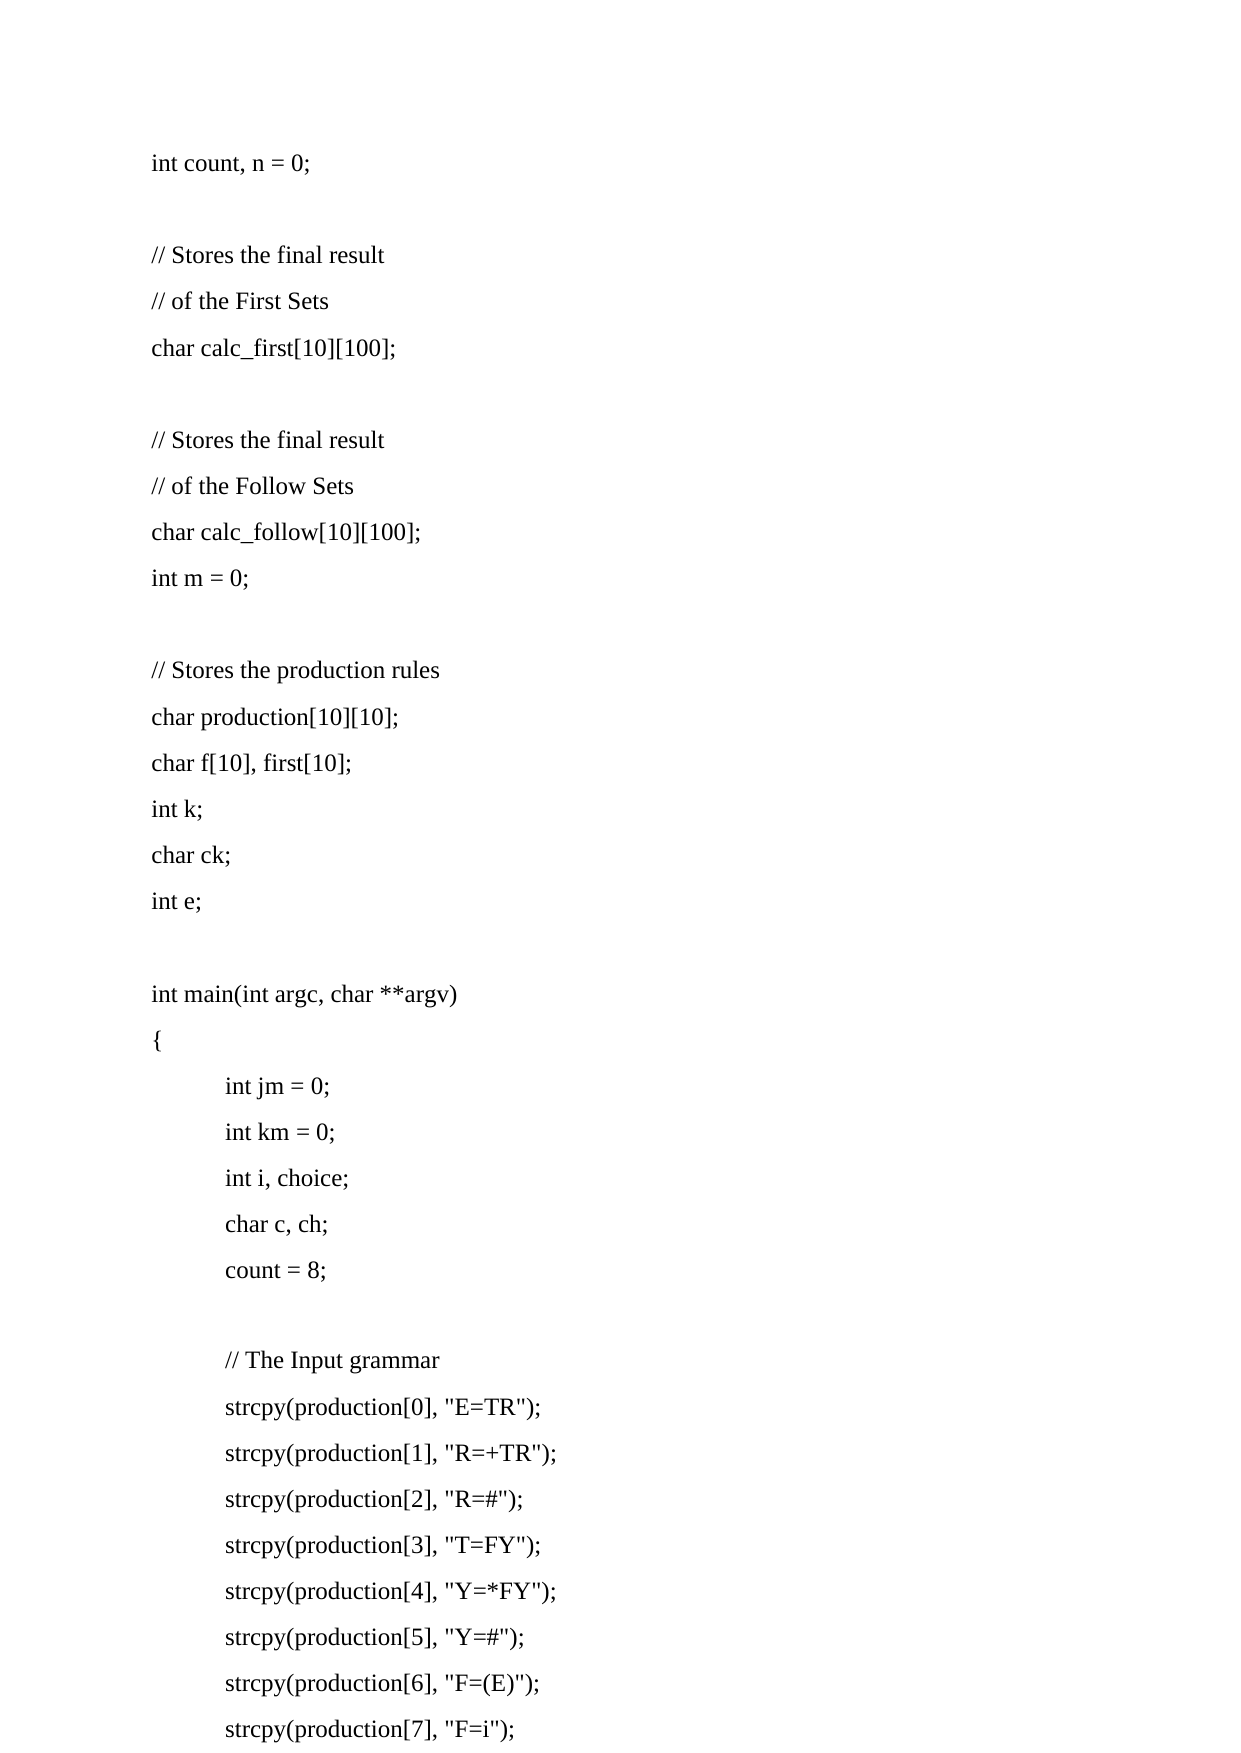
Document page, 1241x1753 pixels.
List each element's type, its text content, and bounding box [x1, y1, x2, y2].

text int i, choice; [151, 1163, 1231, 1192]
text char calc_first[10][100]; [151, 333, 1231, 361]
text // Stores the final result [151, 425, 1231, 454]
text int m = 0; [151, 563, 1231, 592]
text count = 8; [151, 1256, 1231, 1284]
text { [151, 1025, 1231, 1053]
text char f[10], first[10]; [151, 748, 1231, 777]
text // Stores the final result [151, 240, 1231, 269]
text int k; [151, 794, 1231, 823]
text strcpy(production[0], "E=TR"); [151, 1392, 1231, 1420]
text int e; [151, 886, 1231, 915]
text // The Input grammar [151, 1345, 1231, 1374]
text int main(int argc, char **argv) [151, 979, 1231, 1007]
text strcpy(production[4], "Y=*FY"); [151, 1576, 1231, 1605]
text strcpy(production[6], "F=(E)"); [151, 1668, 1231, 1697]
text int jm = 0; [151, 1071, 1231, 1100]
text strcpy(production[7], "F=i"); [151, 1714, 1231, 1743]
text // of the First Sets [151, 286, 1231, 315]
text char calc_follow[10][100]; [151, 517, 1231, 546]
text strcpy(production[5], "Y=#"); [151, 1622, 1231, 1651]
text strcpy(production[3], "T=FY"); [151, 1530, 1231, 1559]
text char ck; [151, 840, 1231, 869]
text int count, n = 0; [151, 148, 1231, 177]
text int km = 0; [151, 1117, 1231, 1146]
text strcpy(production[1], "R=+TR"); [151, 1438, 1231, 1466]
text char production[10][10]; [151, 702, 1231, 731]
text char c, ch; [151, 1209, 1231, 1238]
text // Stores the production rules [151, 656, 1231, 684]
text // of the Follow Sets [151, 471, 1231, 500]
text strcpy(production[2], "R=#"); [151, 1484, 1231, 1513]
